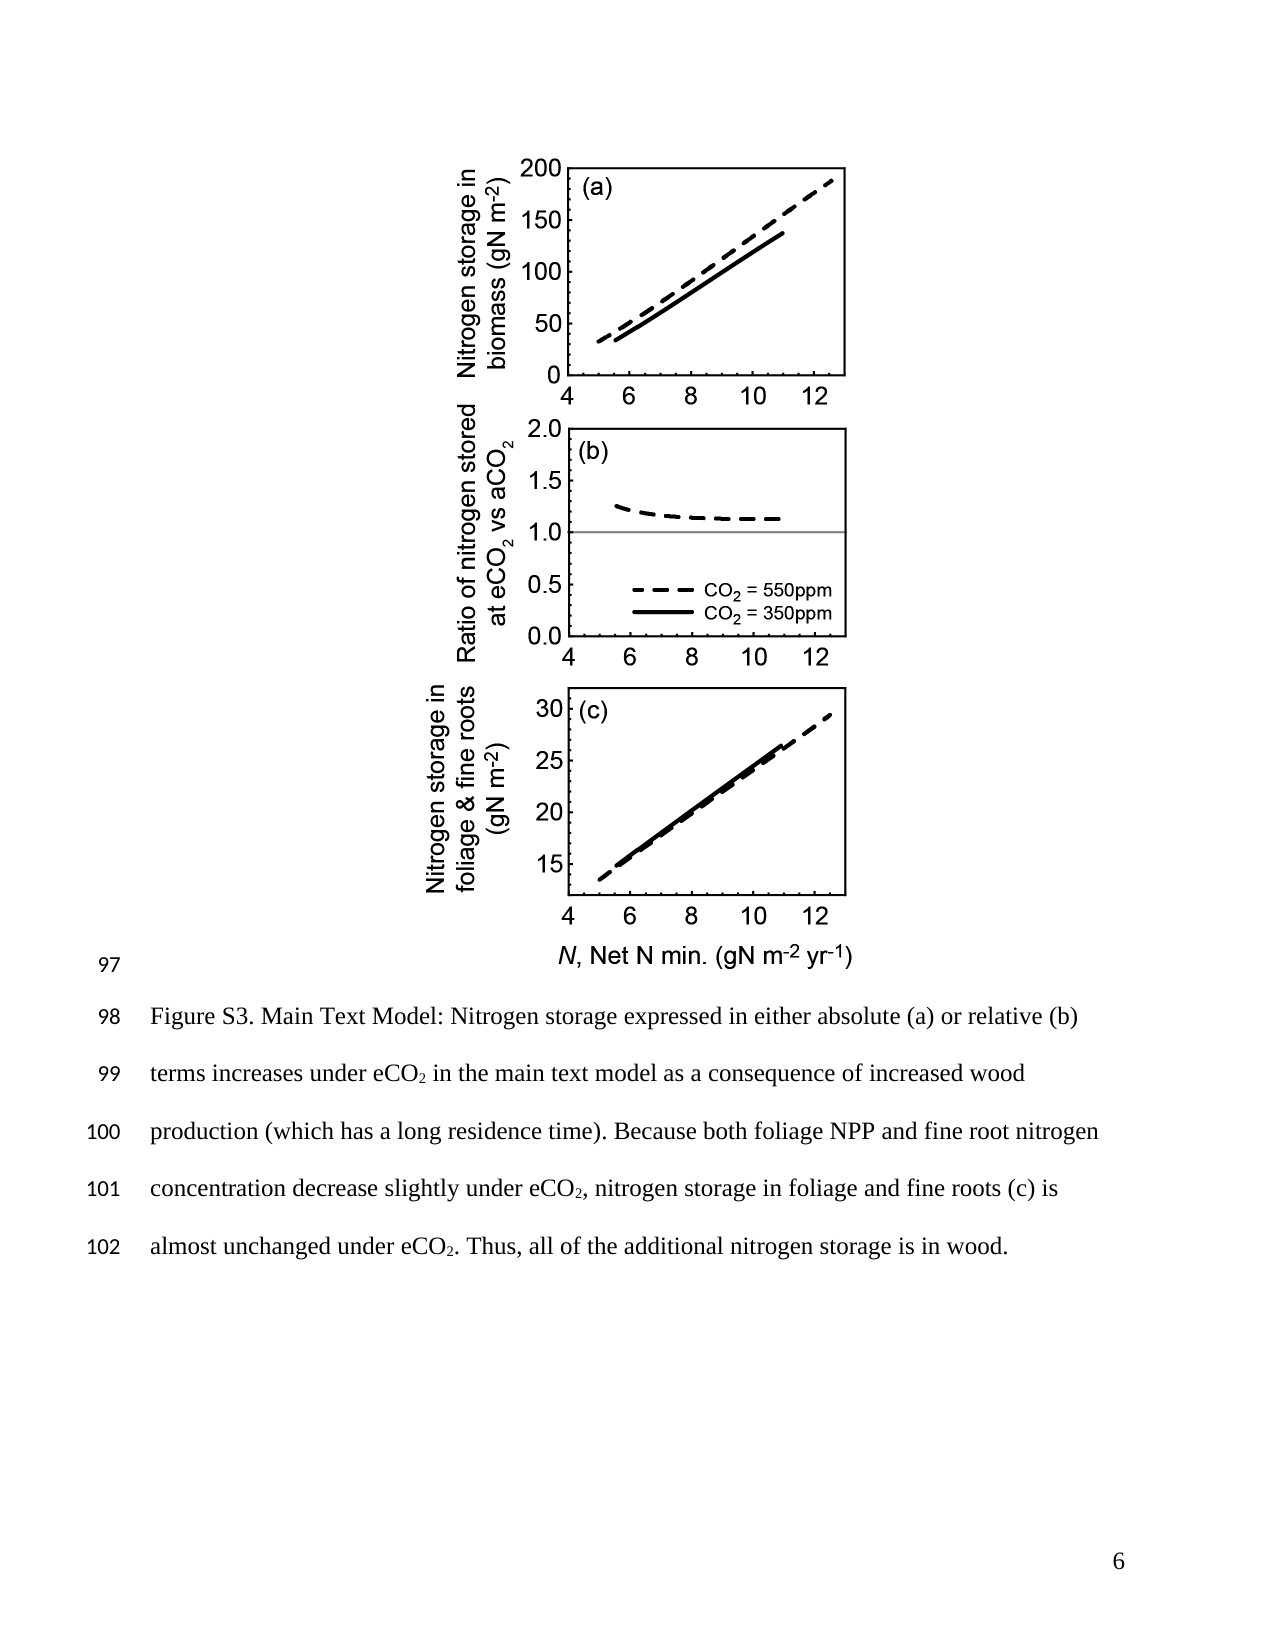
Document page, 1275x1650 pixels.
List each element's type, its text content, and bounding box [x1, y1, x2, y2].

picture [422, 150, 853, 972]
text Figure S3. Main Text Model: Nitrogen storage expressed in either absolute (a) or relative (b) terms increases under eCO2 in the main text model as a consequence of increased wood production (which has a long residence time). Because both foliage NPP and fine root nitrogen concentration decrease slightly under eCO2, nitrogen storage in foliage and fine roots (c) is almost unchanged under eCO2. Thus, all of the additional nitrogen storage is in wood. [150, 1001, 1125, 1259]
